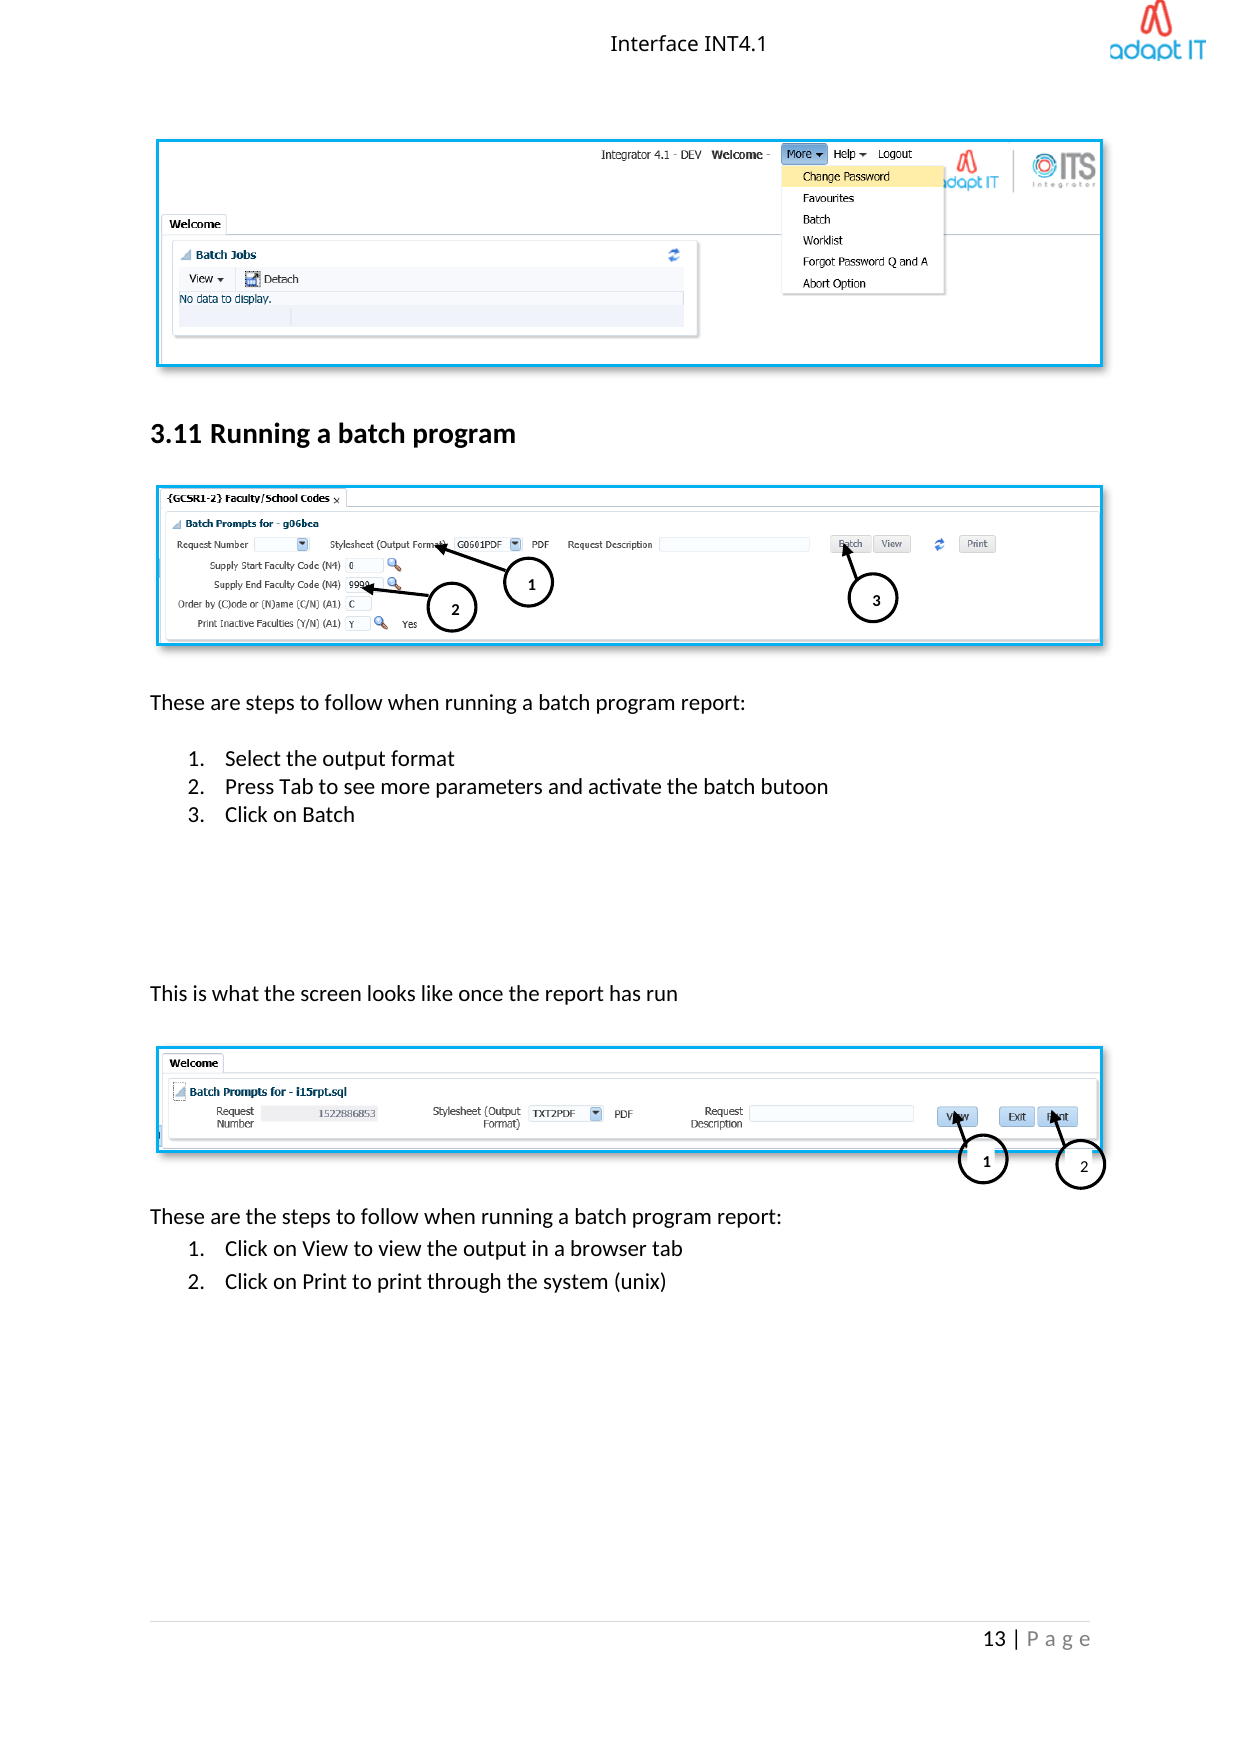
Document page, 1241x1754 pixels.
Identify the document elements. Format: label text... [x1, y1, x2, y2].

list Press Tab to see more parameters and activate the batch butoon [187, 772, 1090, 800]
picture [160, 489, 1099, 642]
picture [969, 1137, 1002, 1149]
text These are the steps to follow when running a batch program report: [150, 1202, 1090, 1230]
subtitle Running a batch program [150, 415, 1090, 451]
text These are steps to follow when running a batch program report: [150, 688, 1090, 716]
picture [160, 143, 1099, 363]
picture [160, 1050, 1099, 1149]
list Select the output format [187, 744, 1090, 772]
list Click on Print to print through the system (unix) [187, 1267, 1090, 1295]
list Click on View to view the output in a browser tab [187, 1234, 1090, 1263]
picture [1108, 0, 1205, 59]
list Click on Batch [187, 800, 1090, 828]
picture [1066, 1143, 1095, 1149]
text This is what the screen looks like once the report has run [150, 979, 1090, 1007]
